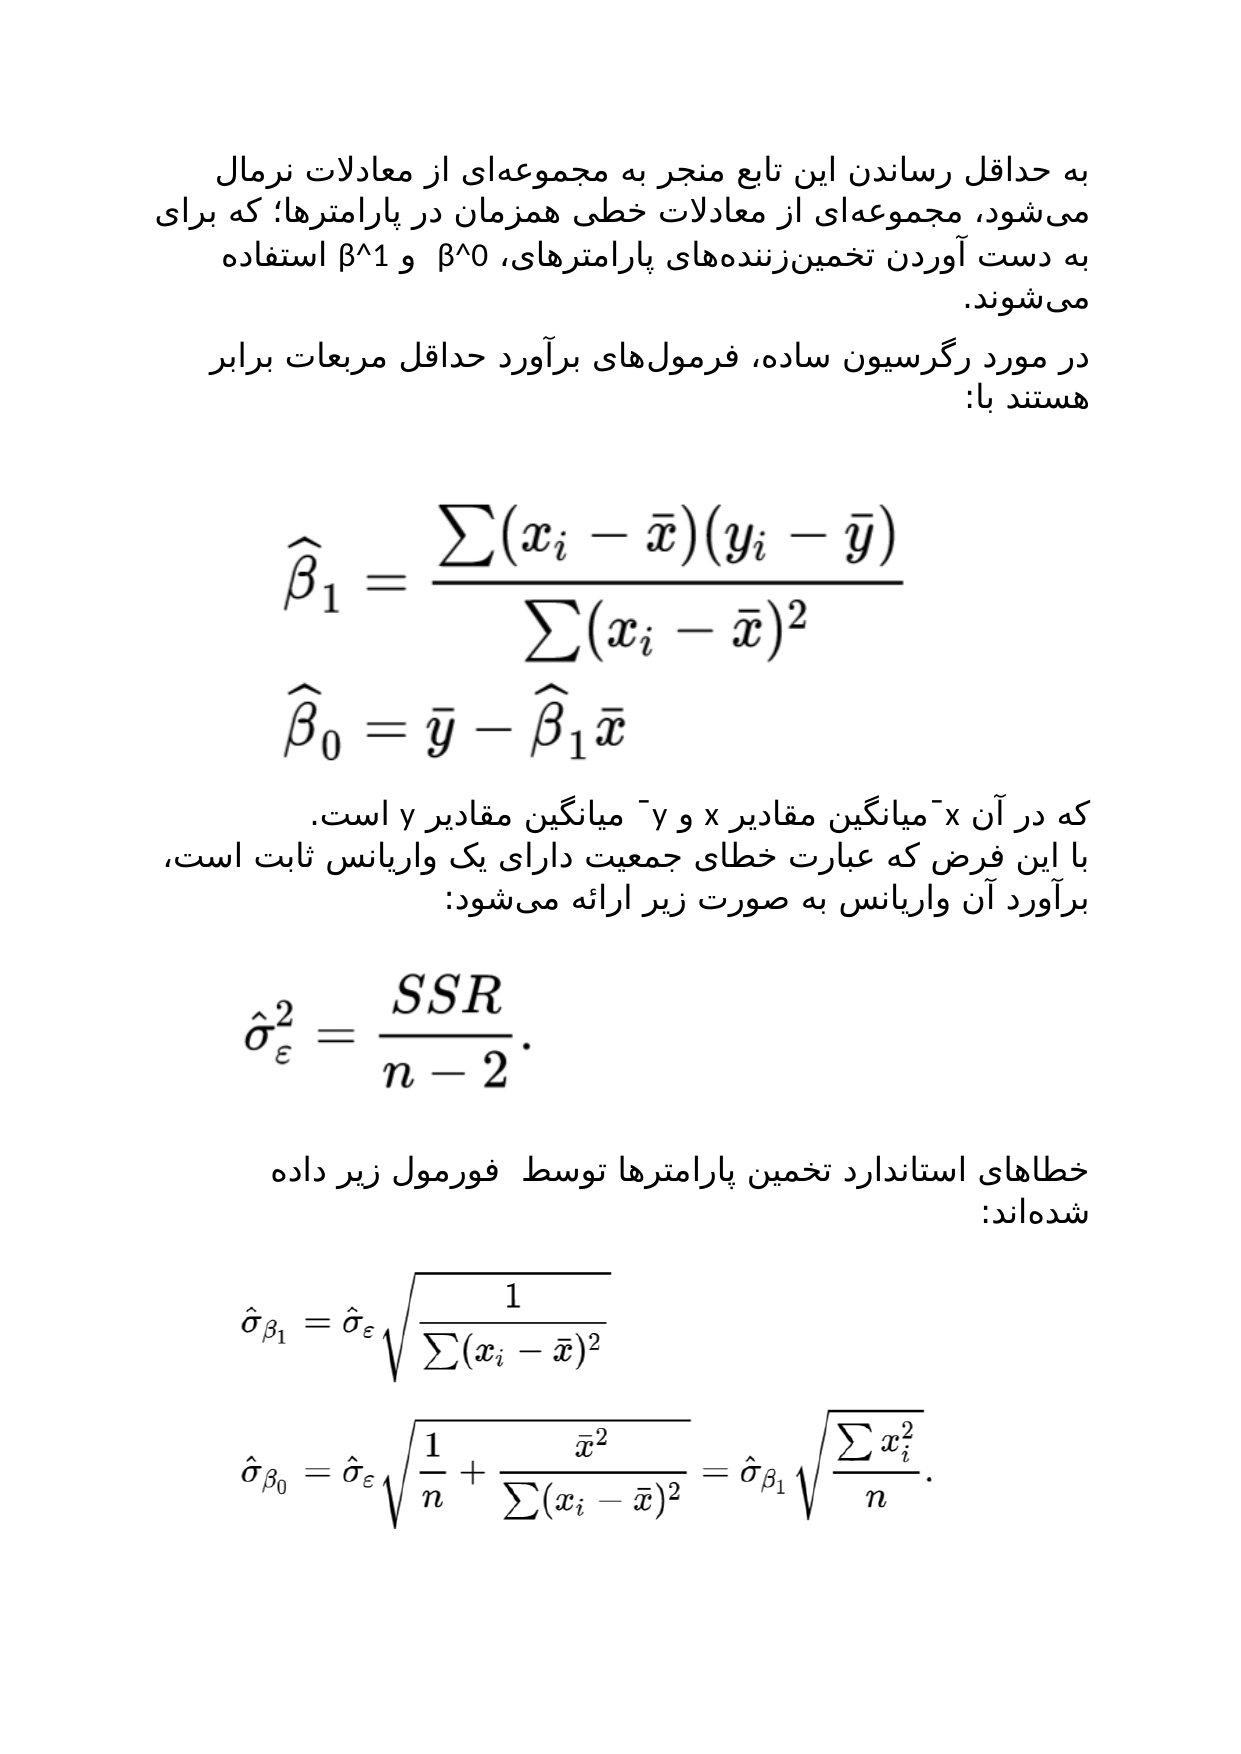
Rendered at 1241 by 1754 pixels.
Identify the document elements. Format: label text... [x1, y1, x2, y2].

text به حداقل رساندن این تابع منجر به مجموعه‌ای از معادلات نرمال می‌شود، مجموعه‌ای از معادلات خطی همزمان در پارامترها؛ که برای به دست آوردن تخمین‌زننده‌های پارامترهای، β^0 و β^1 استفاده می‌شوند. [150, 150, 1090, 316]
picture [149, 483, 980, 775]
text که در آن x¯میانگین مقادیر x و y¯ میانگین مقادیر y است. با این فرض که عبارت خطای جمعیت دارای یک واریانس ثابت است، برآورد آن واریانس به صورت زیر ارائه می‌شود: [150, 793, 1090, 918]
picture [149, 937, 667, 1132]
text خطاهای استاندارد تخمین پارامترها توسط فورمول زیر داده شده‌اند: [150, 1150, 1090, 1231]
text در مورد رگرسیون ساده، فرمول‌های برآورد حداقل مربعات برابر هستند با: [150, 336, 1090, 417]
picture [149, 1250, 1015, 1554]
